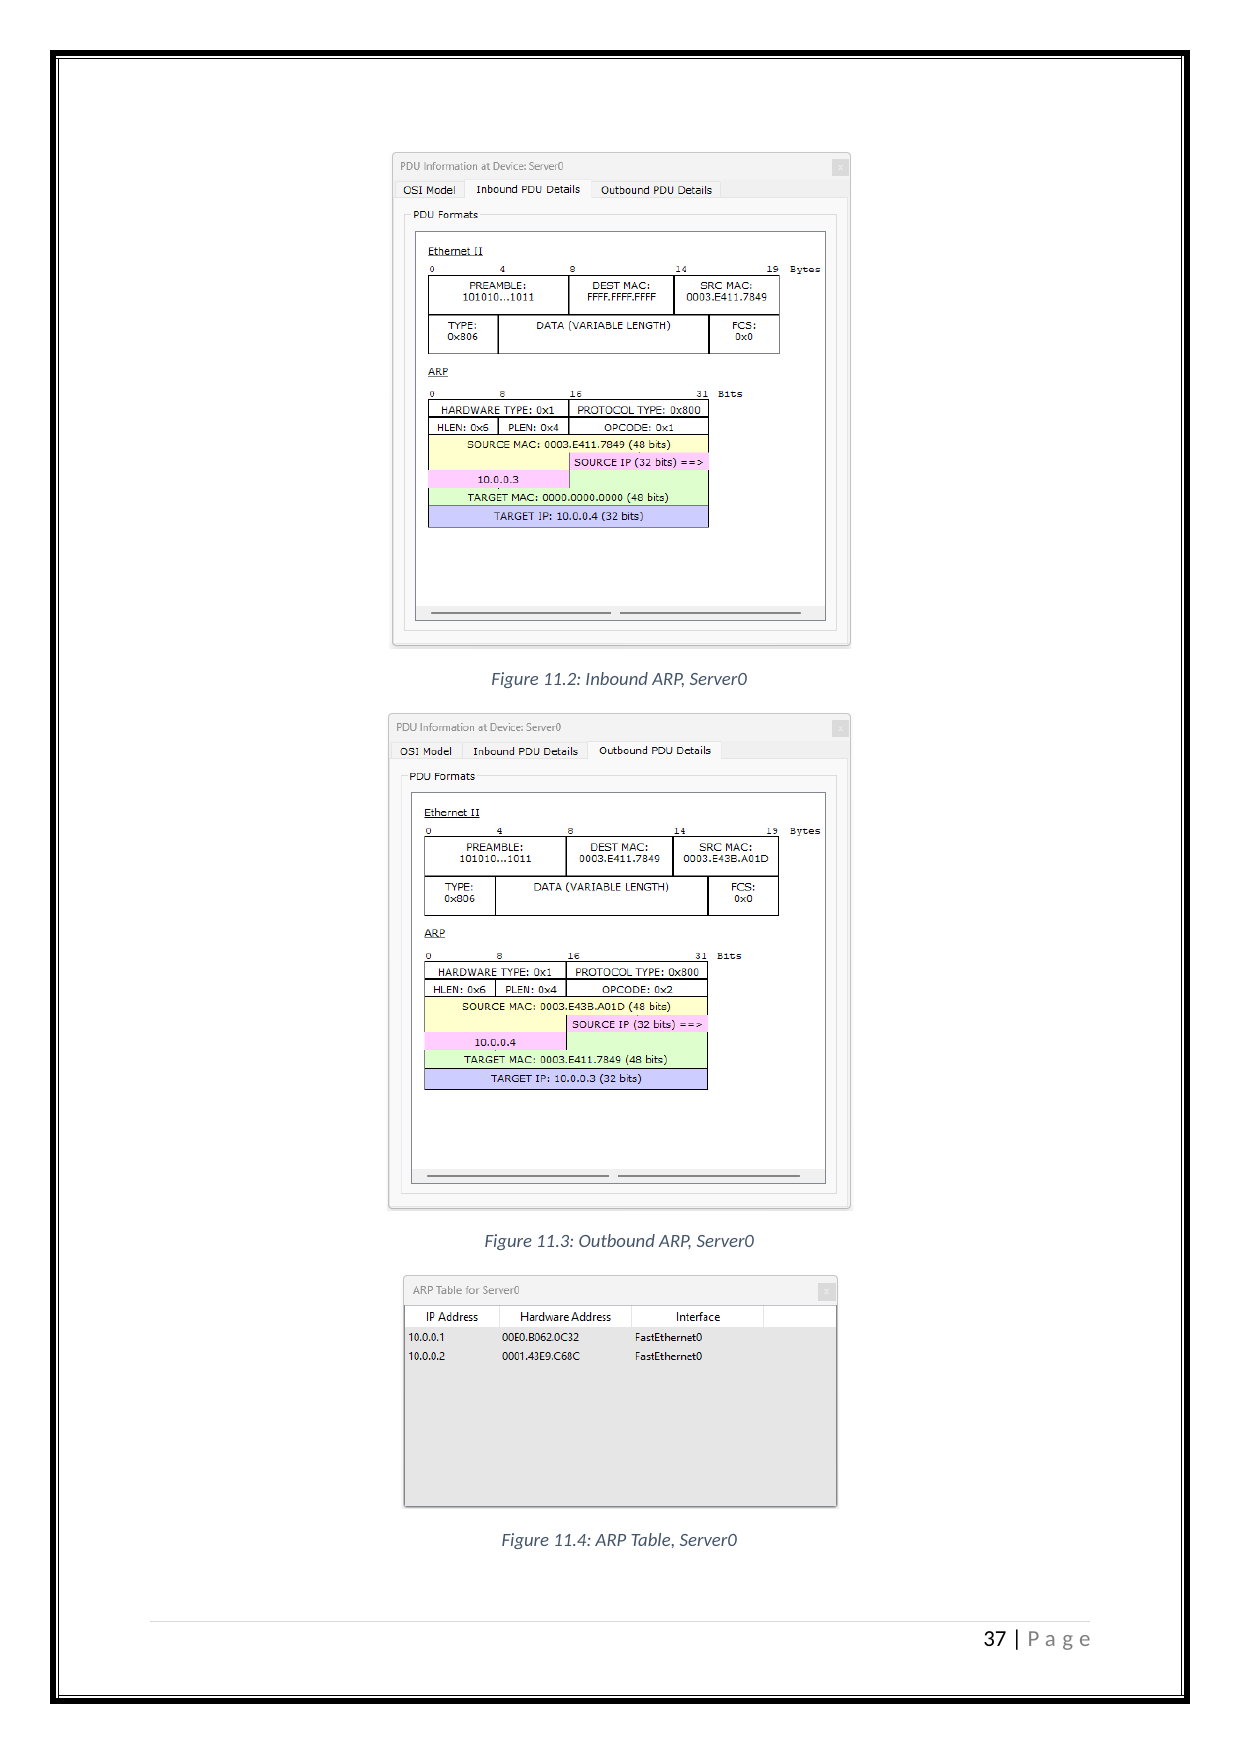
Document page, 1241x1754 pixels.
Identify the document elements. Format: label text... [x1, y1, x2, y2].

text Figure 11.4: ARP Table, Server0 [150, 1528, 1090, 1551]
text Figure 11.2: Inbound ARP, Server0 [150, 667, 1090, 690]
text Figure 11.3: Outbound ARP, Server0 [150, 1229, 1090, 1252]
